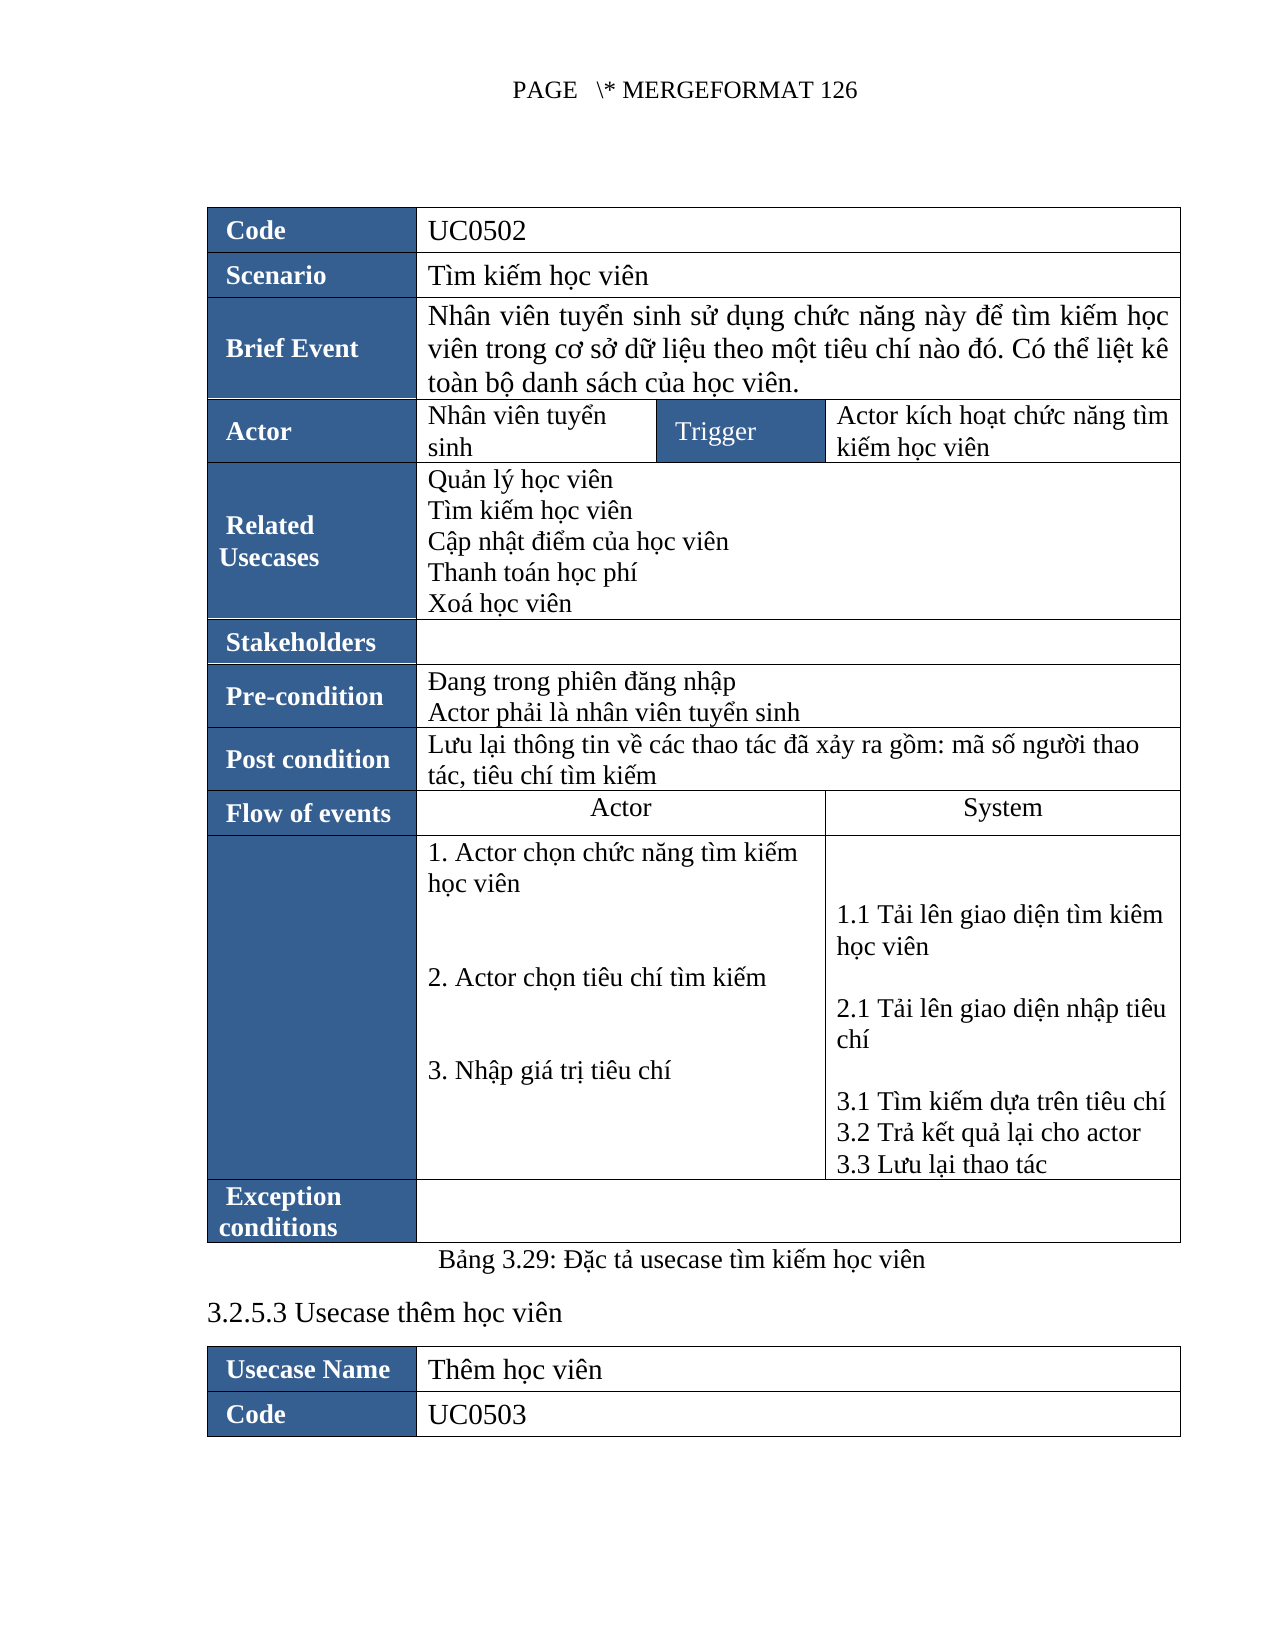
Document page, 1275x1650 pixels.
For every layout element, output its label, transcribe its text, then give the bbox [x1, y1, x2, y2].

table_cell UC0502 [417, 208, 1180, 252]
table_cell Nhân viên tuyển sinh sử dụng chức năng này để tìm kiếm học viên trong cơ sở dữ liệu theo một tiêu chí nào đó. Có thể liệt kê toàn bộ danh sách của học viên. [417, 298, 1180, 398]
table_cell Code [208, 1392, 416, 1436]
table_cell [417, 1180, 1180, 1242]
table_cell [417, 620, 1180, 663]
table_cell Actor kích hoạt chức năng tìm kiếm học viên [826, 400, 1180, 462]
table_cell Pre-condition [208, 665, 416, 727]
table_cell Exception conditions [208, 1180, 416, 1242]
table_cell Flow of events [208, 791, 416, 835]
table_cell Actor [208, 400, 416, 462]
table_header Thêm học viên [417, 1347, 1180, 1391]
table_cell 1. Actor chọn chức năng tìm kiếm học viên 2. Actor chọn tiêu chí tìm kiếm 3. Nhập giá trị tiêu chí [417, 836, 825, 1179]
table_cell Related Usecases [208, 463, 416, 618]
table_cell Post condition [208, 728, 416, 790]
table_header Usecase Name [208, 1347, 416, 1391]
table_cell Actor [417, 791, 825, 835]
table_cell Tìm kiếm học viên [417, 253, 1180, 297]
table_cell Stakeholders [208, 620, 416, 663]
table_cell Scenario [208, 253, 416, 297]
table_cell [208, 836, 416, 1179]
text 3.2.5.3 Usecase thêm học viên [207, 1295, 1157, 1329]
table_cell Code [208, 208, 416, 252]
table_cell Lưu lại thông tin về các thao tác đã xảy ra gồm: mã số người thao tác, tiêu chí tìm kiếm [417, 728, 1180, 790]
table_cell UC0503 [417, 1392, 1180, 1436]
table_cell Nhân viên tuyển sinh [417, 400, 656, 462]
table_cell Quản lý học viên Tìm kiếm học viên Cập nhật điểm của học viên Thanh toán học phí Xoá học viên [417, 463, 1180, 618]
table_cell System [826, 791, 1180, 835]
table_cell Brief Event [208, 298, 416, 398]
table_cell Đang trong phiên đăng nhập Actor phải là nhân viên tuyển sinh [417, 665, 1180, 727]
table_cell 1.1 Tải lên giao diện tìm kiêm học viên 2.1 Tải lên giao diện nhập tiêu chí 3.1 Tìm kiếm dựa trên tiêu chí 3.2 Trả kết quả lại cho actor 3.3 Lưu lại thao tác [826, 836, 1180, 1179]
table_cell Trigger [657, 400, 825, 462]
